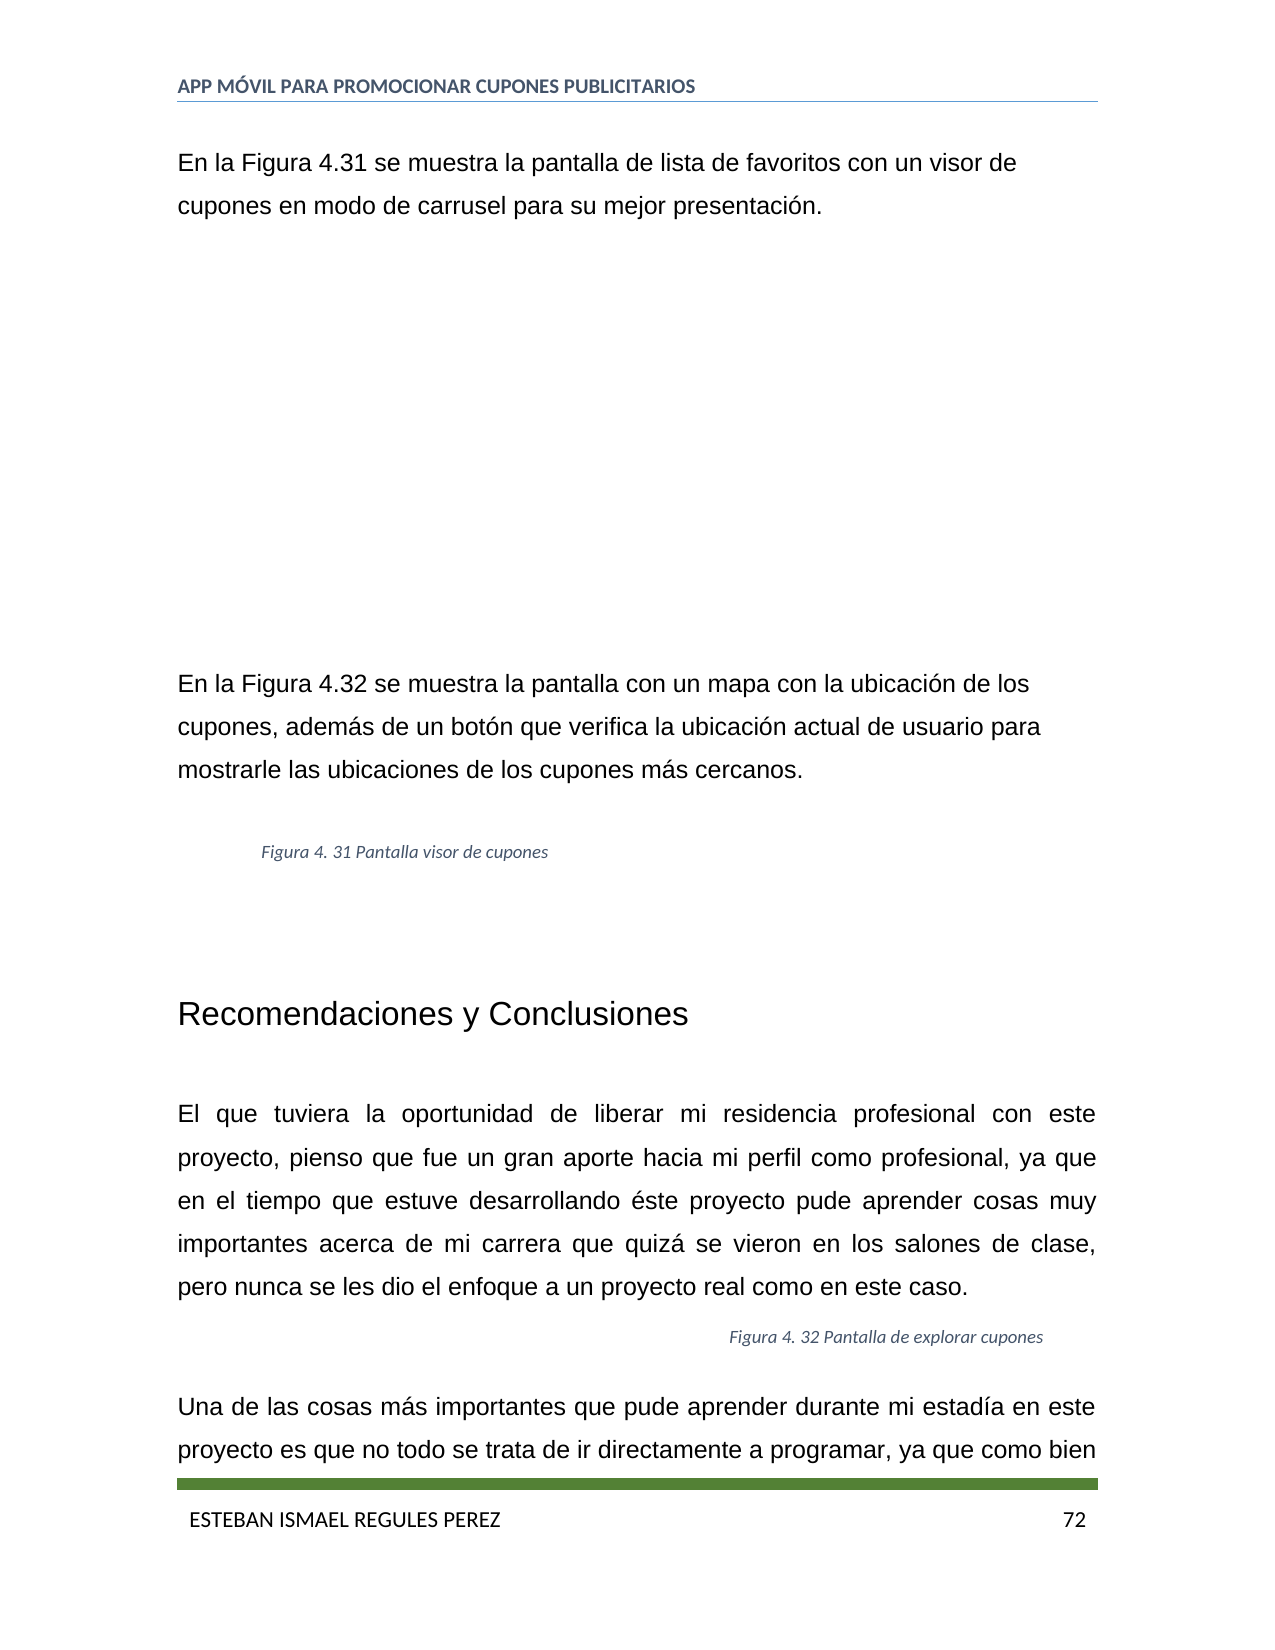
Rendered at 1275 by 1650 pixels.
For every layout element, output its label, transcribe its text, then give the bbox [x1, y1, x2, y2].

text En la Figura 4.31 se muestra la pantalla de lista de favoritos con un visor de cupones en modo de carrusel para su mejor presentación. [177, 148, 1098, 219]
text El que tuviera la oportunidad de liberar mi residencia profesional con este proyecto, pienso que fue un gran aporte hacia mi perfil como profesional, ya que en el tiempo que estuve desarrollando éste proyecto pude aprender cosas muy importantes acerca de mi carrera que quizá se vieron en los salones de clase, pero nunca se les dio el enfoque a un proyecto real como en este caso. [177, 1099, 1098, 1301]
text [177, 1392, 1098, 1463]
subtitle Recomendaciones y Conclusiones [177, 994, 1098, 1033]
text En la Figura 4.32 se muestra la pantalla con un mapa con la ubicación de los cupones, además de un botón que verifica la ubicación actual de usuario para mostrarle las ubicaciones de los cupones más cercanos. [177, 669, 1098, 784]
